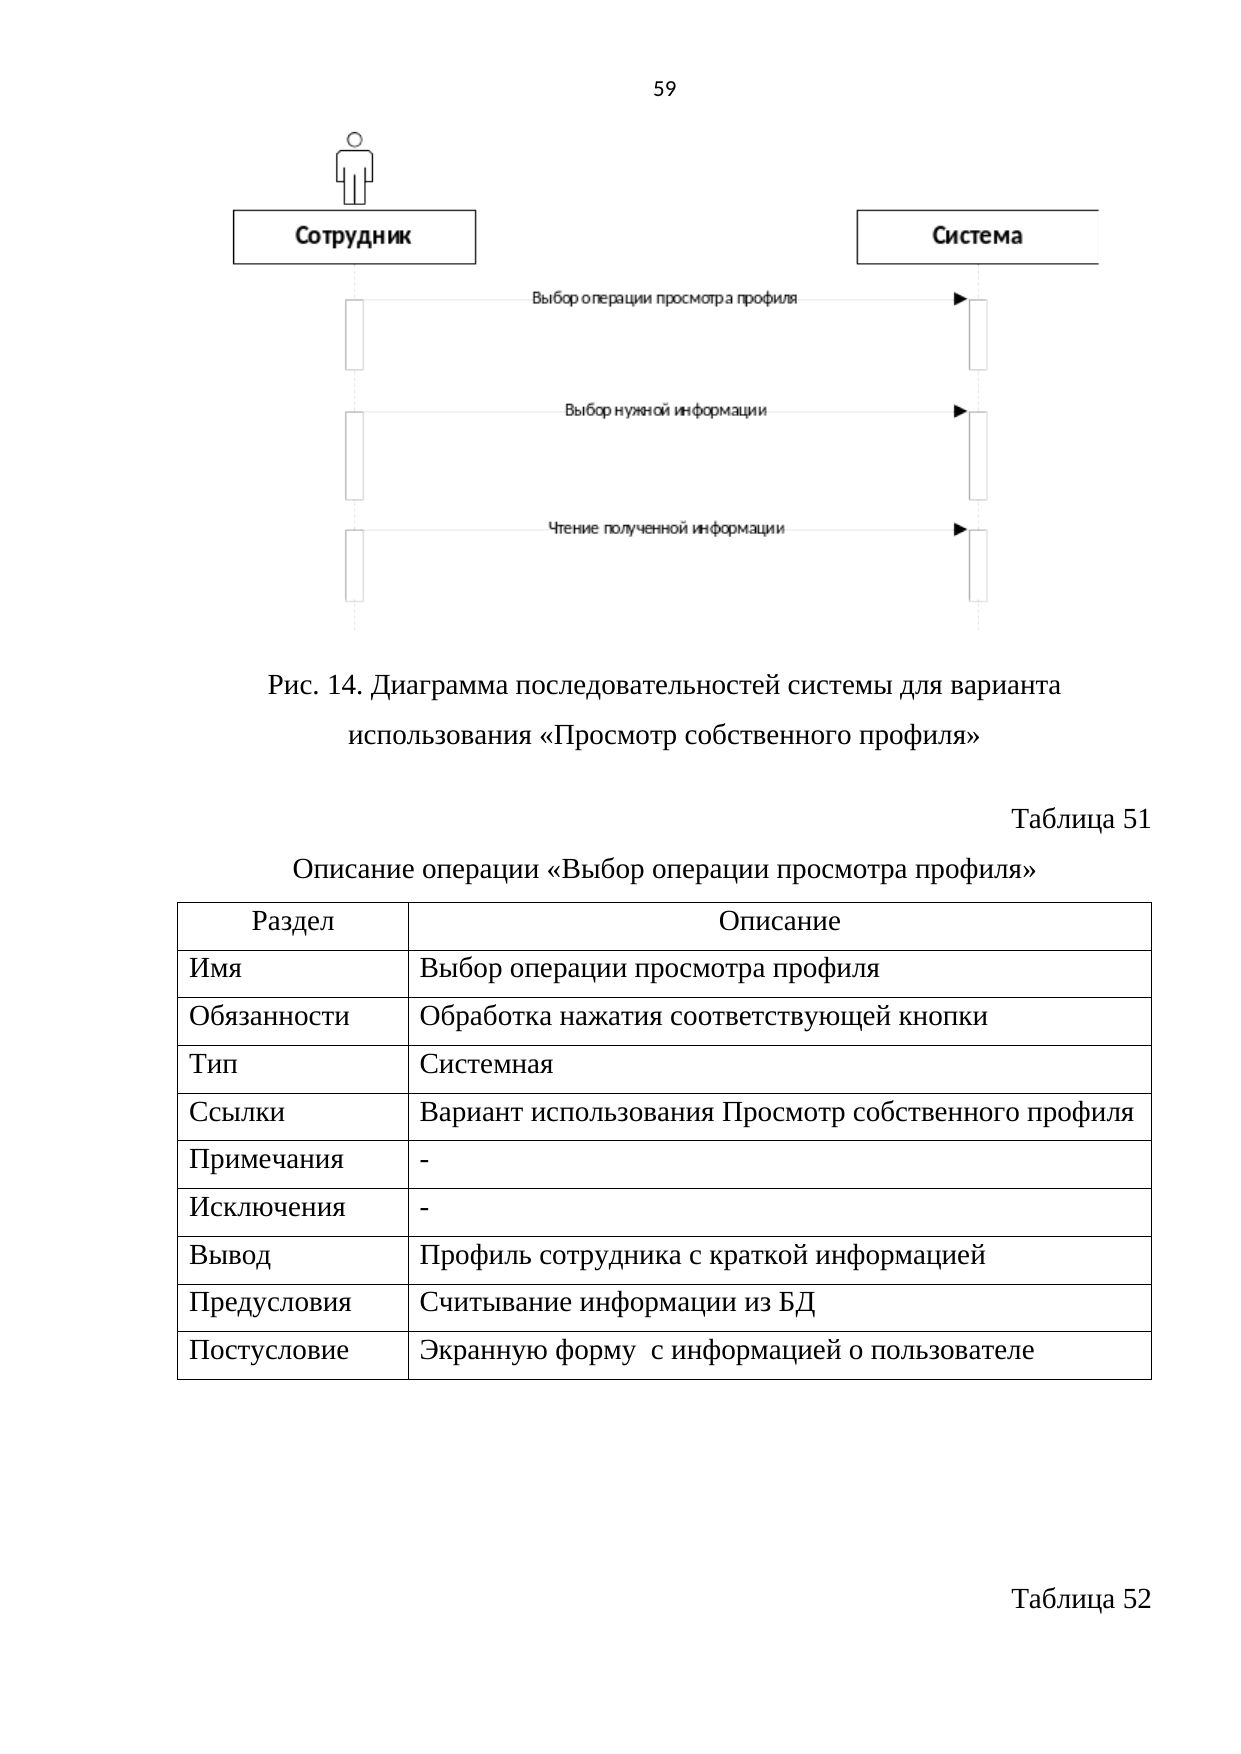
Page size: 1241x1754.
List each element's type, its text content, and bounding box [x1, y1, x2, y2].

table_cell Предусловия [178, 1285, 408, 1331]
table_cell Ссылки [178, 1094, 408, 1140]
table_cell Тип [178, 1046, 408, 1093]
table_cell Исключения [178, 1189, 408, 1236]
table_header Раздел [178, 903, 408, 949]
table_cell Вариант использования Просмотр собственного профиля [409, 1094, 1151, 1140]
text Описание операции «Выбор операции просмотра профиля» [177, 851, 1152, 885]
table_cell Выбор операции просмотра профиля [409, 951, 1151, 997]
table_cell Постусловие [178, 1332, 408, 1379]
table_cell Вывод [178, 1237, 408, 1283]
table_cell - [409, 1141, 1151, 1188]
table_cell - [409, 1189, 1151, 1236]
table_cell Обязанности [178, 998, 408, 1045]
table_cell Профиль сотрудника с краткой информацией [409, 1237, 1151, 1283]
table_header Описание [409, 903, 1151, 949]
text Таблица 51 [177, 801, 1152, 835]
table_cell Экранную форму с информацией о пользователе [409, 1332, 1151, 1379]
table_cell Примечания [178, 1141, 408, 1188]
table_cell Имя [178, 951, 408, 997]
text Таблица 52 [177, 1581, 1152, 1615]
table_cell Системная [409, 1046, 1151, 1093]
table_cell Считывание информации из БД [409, 1285, 1151, 1331]
table_cell Обработка нажатия соответствующей кнопки [409, 998, 1151, 1045]
text Рис. 14. Диаграмма последовательностей системы для варианта использования «Просмотр собственного профиля» [177, 667, 1152, 751]
